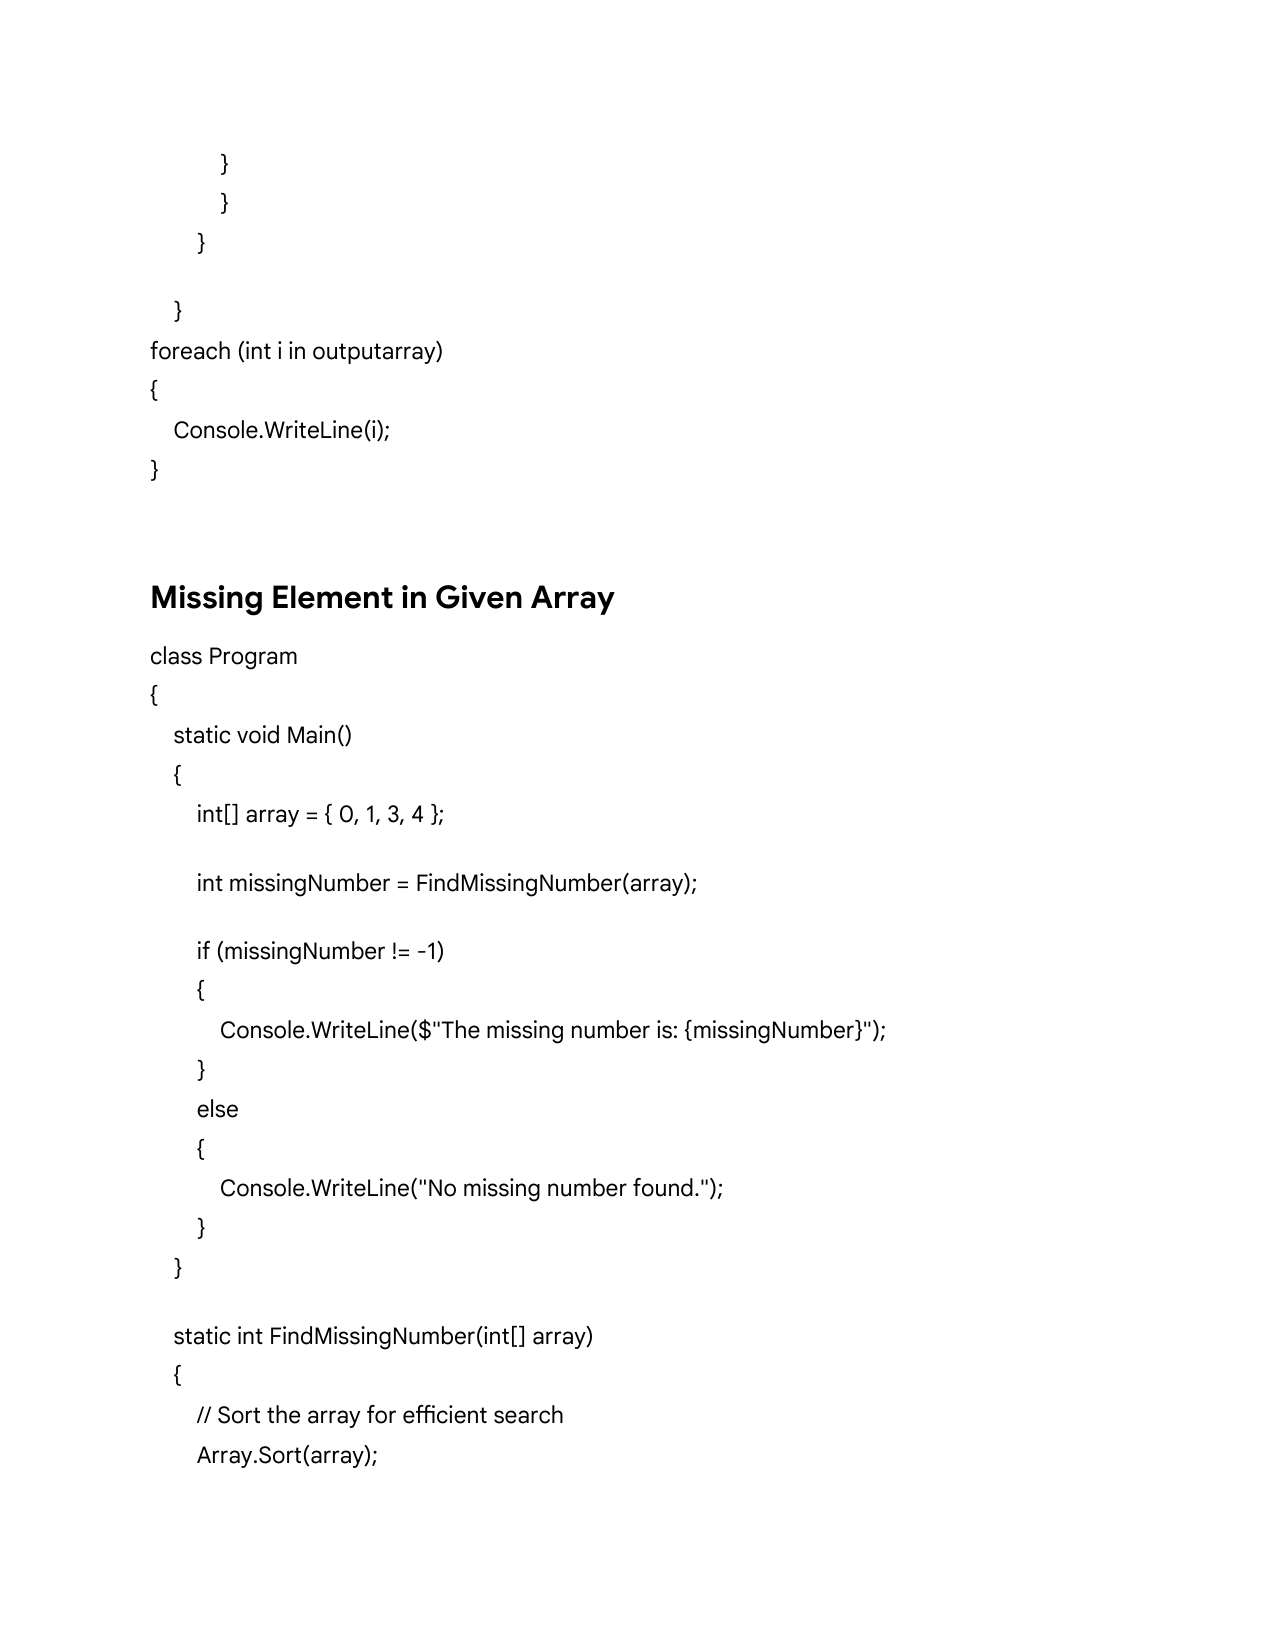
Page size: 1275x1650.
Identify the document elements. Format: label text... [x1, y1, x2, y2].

text { [150, 977, 1125, 1005]
text } [150, 1056, 1125, 1084]
text { [150, 761, 1125, 789]
text } [150, 189, 1125, 218]
text { [150, 1135, 1125, 1164]
text { [150, 682, 1125, 710]
text else [150, 1095, 1125, 1124]
text static int FindMissingNumber(int[] array) [150, 1322, 1125, 1351]
subtitle Missing Element in Given Array [150, 578, 1125, 617]
text } [150, 297, 1125, 326]
text Console.WriteLine($"The missing number is: {missingNumber}"); [150, 1016, 1125, 1045]
text Console.WriteLine("No missing number found."); [150, 1174, 1125, 1203]
text { [150, 1362, 1125, 1390]
text static void Main() [150, 721, 1125, 750]
text Array.Sort(array); [150, 1441, 1125, 1469]
text } [150, 456, 1125, 484]
text int[] array = { 0, 1, 3, 4 }; [150, 800, 1125, 829]
text Console.WriteLine(i); [150, 416, 1125, 445]
text // Sort the array for efficient search [150, 1401, 1125, 1430]
text { [150, 377, 1125, 405]
text class Program [150, 642, 1125, 671]
text } [150, 1214, 1125, 1243]
text } [150, 150, 1125, 179]
text } [150, 229, 1125, 258]
text if (missingNumber != -1) [150, 937, 1125, 966]
text int missingNumber = FindMissingNumber(array); [150, 869, 1125, 897]
text foreach (int i in outputarray) [150, 337, 1125, 366]
text } [150, 1254, 1125, 1282]
